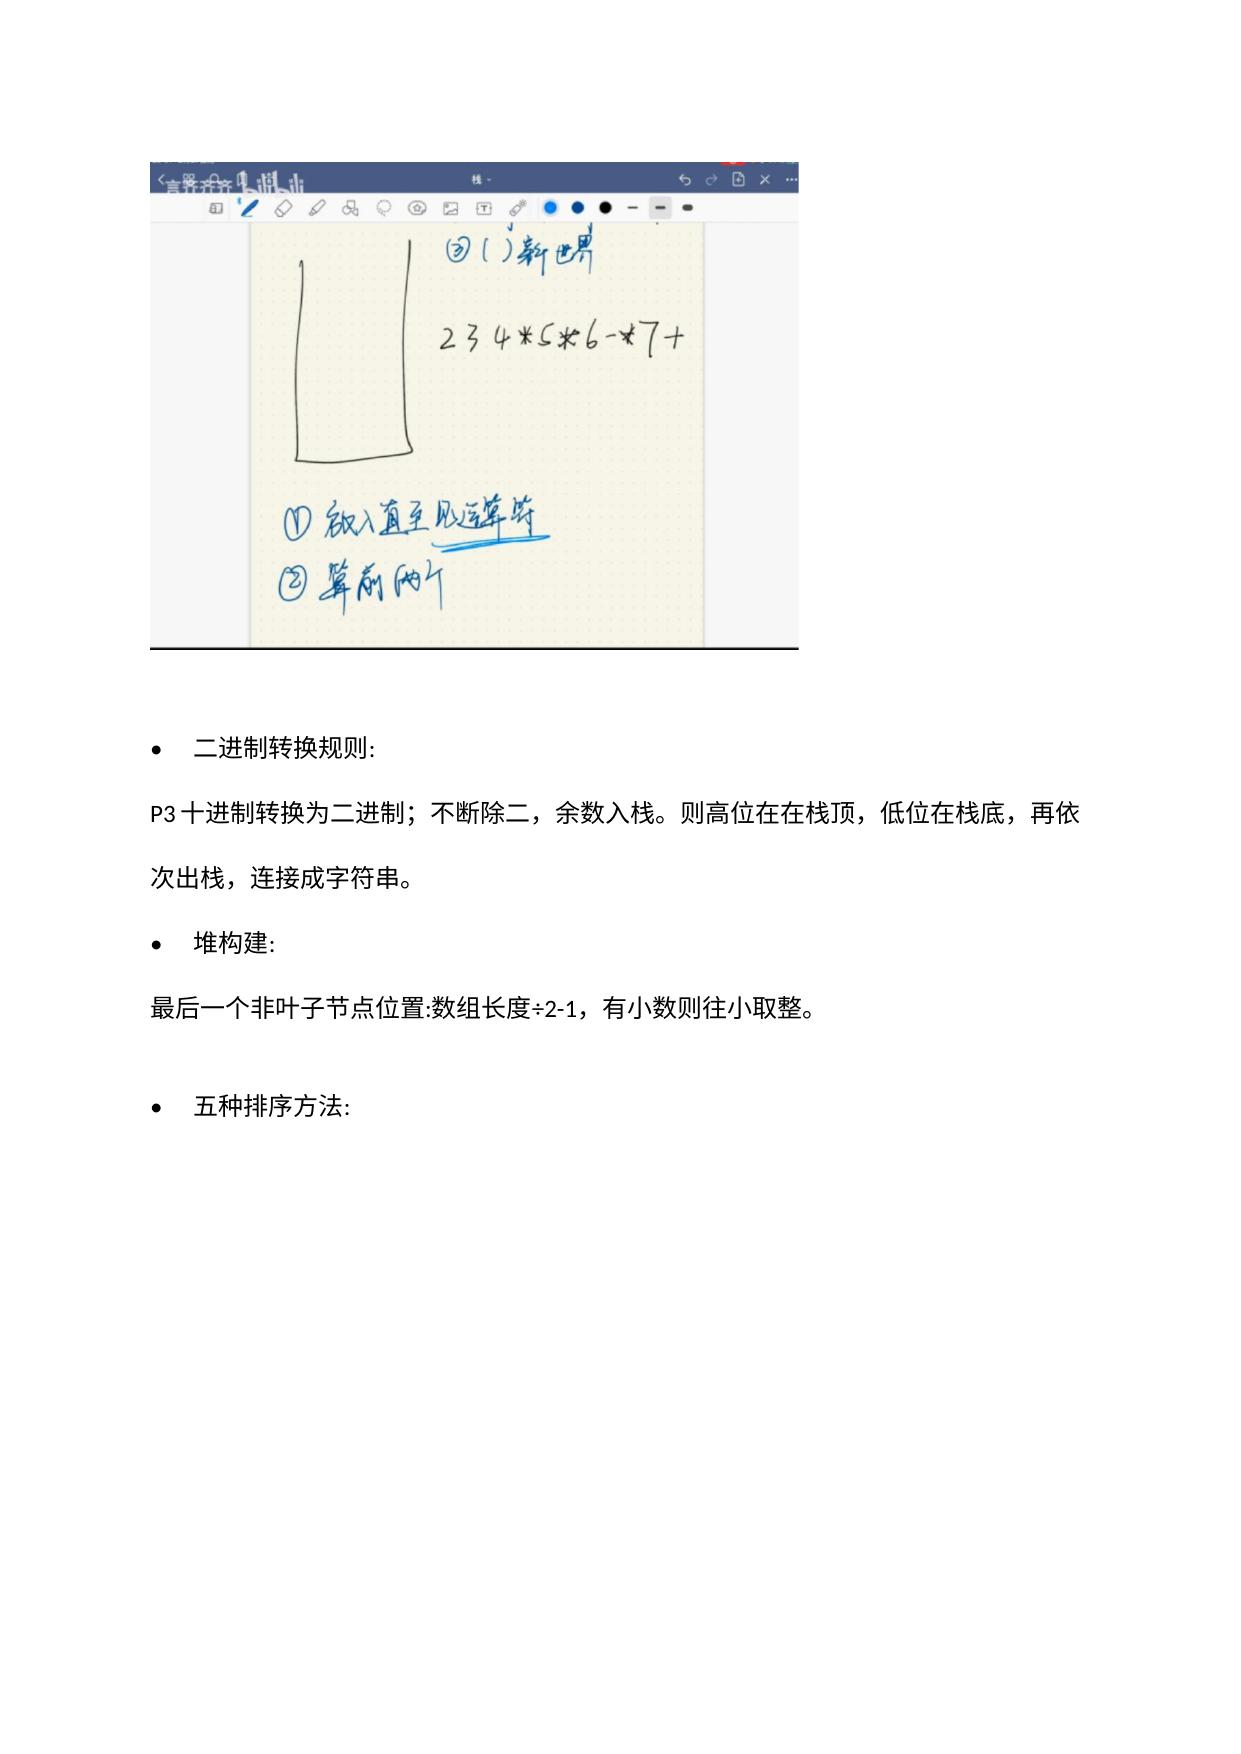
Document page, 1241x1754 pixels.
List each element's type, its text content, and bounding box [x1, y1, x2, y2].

list 五种排序方法: [150, 1072, 1090, 1137]
text 最后一个非叶子节点位置:数组长度÷2-1，有小数则往小取整。 [150, 974, 1090, 1039]
list 堆构建: [150, 909, 1090, 974]
text P3十进制转换为二进制；不断除二，余数入栈。则高位在在栈顶，低位在栈底，再依次出栈，连接成字符串。 [150, 779, 1090, 909]
picture [150, 162, 799, 650]
list 二进制转换规则: [150, 714, 1090, 779]
